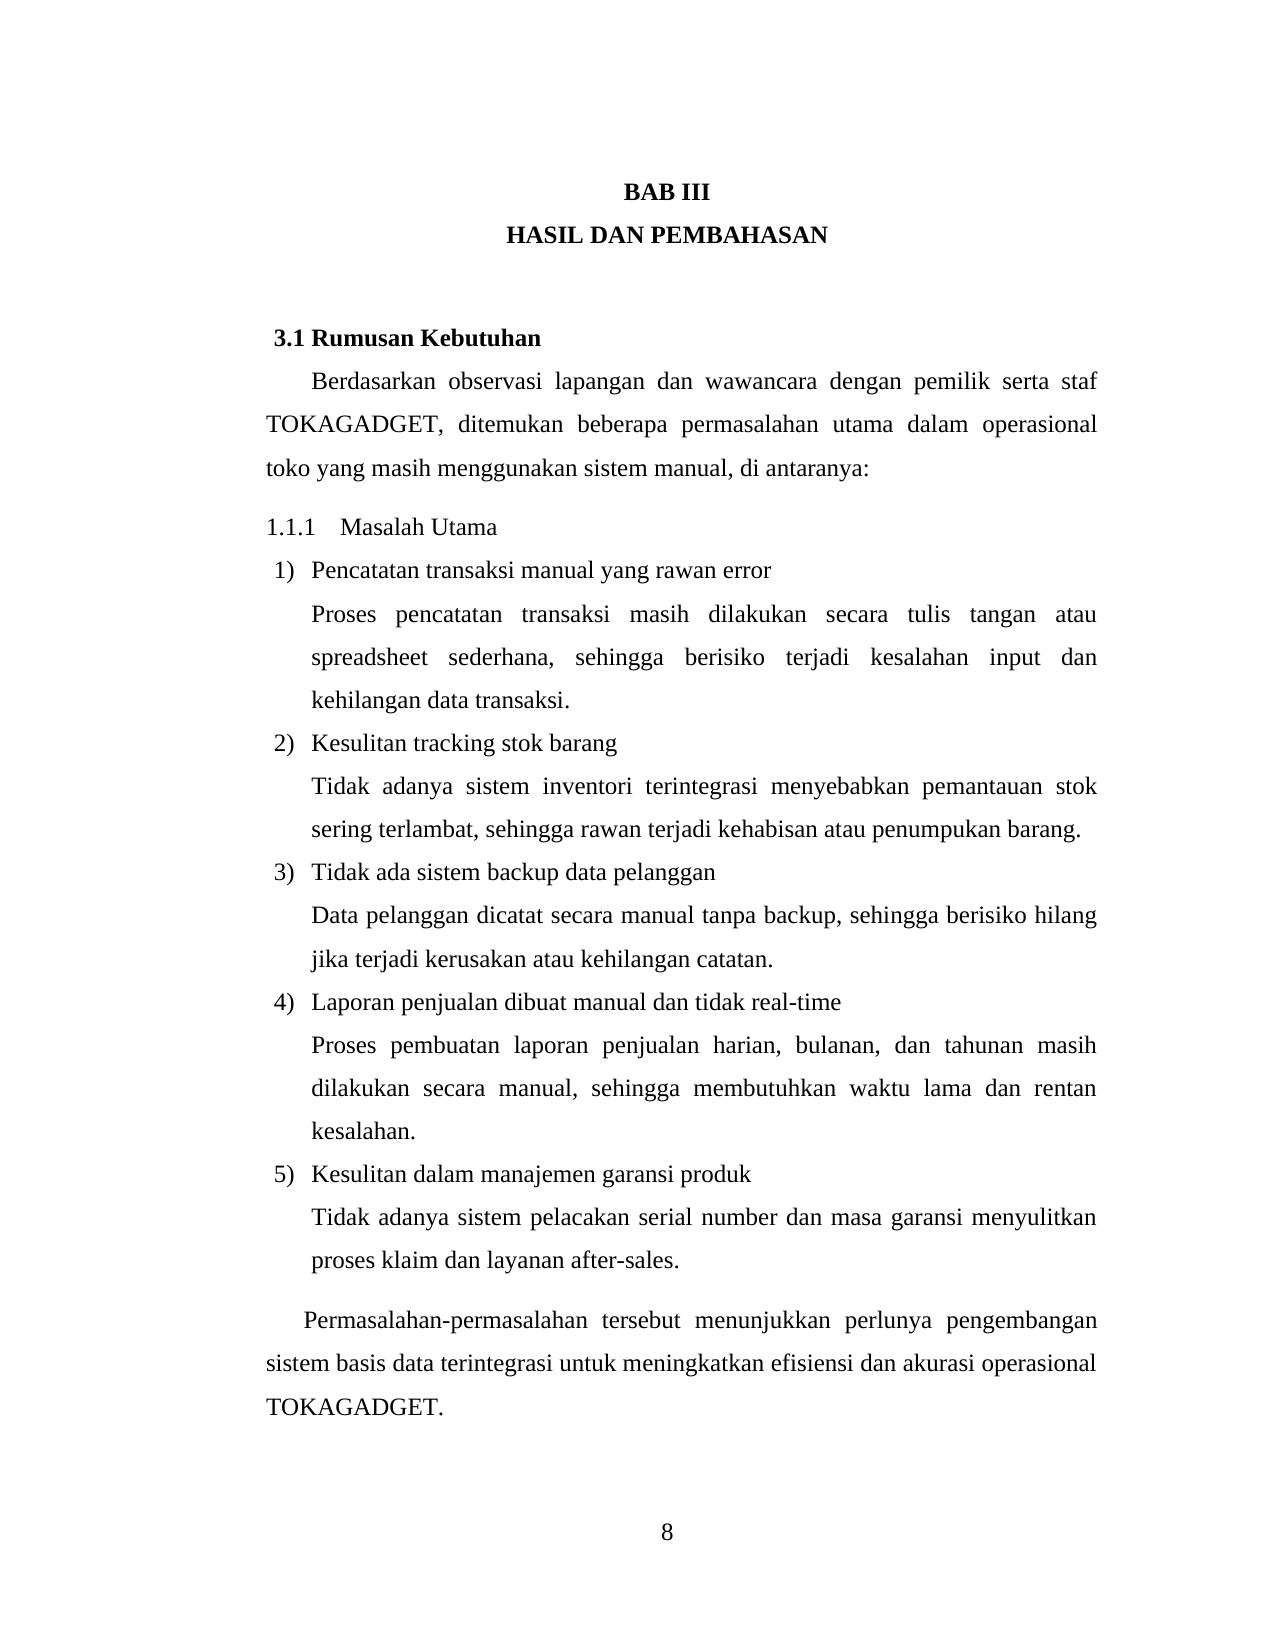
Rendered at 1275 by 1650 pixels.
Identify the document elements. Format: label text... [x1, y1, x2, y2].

list Kesulitan dalam manajemen garansi produk [274, 1159, 1098, 1188]
list Proses pencatatan transaksi masih dilakukan secara tulis tangan atau spreadsheet sederhana, sehingga berisiko terjadi kesalahan input dan kehilangan data transaksi. [311, 599, 1098, 714]
list Data pelanggan dicatat secara manual tanpa backup, sehingga berisiko hilang jika terjadi kerusakan atau kehilangan catatan. [311, 901, 1098, 972]
text Berdasarkan observasi lapangan dan wawancara dengan pemilik serta staf TOKAGADGET, ditemukan beberapa permasalahan utama dalam operasional toko yang masih menggunakan sistem manual, di antaranya: [266, 366, 1098, 481]
list Pencatatan transaksi manual yang rawan error [274, 556, 1098, 584]
list Tidak adanya sistem inventori terintegrasi menyebabkan pemantauan stok sering terlambat, sehingga rawan terjadi kehabisan atau penumpukan barang. [311, 771, 1098, 843]
list Laporan penjualan dibuat manual dan tidak real-time [274, 987, 1098, 1016]
subtitle Rumusan Kebutuhan [274, 323, 1098, 352]
list Masalah Utama [266, 512, 1098, 541]
list Kesulitan tracking stok barang [274, 728, 1098, 757]
subtitle BAB III HASIL DAN PEMBAHASAN [236, 177, 1098, 249]
text Permasalahan-permasalahan tersebut menunjukkan perlunya pengembangan sistem basis data terintegrasi untuk meningkatkan efisiensi dan akurasi operasional TOKAGADGET. [266, 1305, 1098, 1420]
list Tidak adanya sistem pelacakan serial number dan masa garansi menyulitkan proses klaim dan layanan after-sales. [311, 1202, 1098, 1274]
list Tidak ada sistem backup data pelanggan [274, 857, 1098, 886]
list Proses pembuatan laporan penjualan harian, bulanan, dan tahunan masih dilakukan secara manual, sehingga membutuhkan waktu lama dan rentan kesalahan. [311, 1030, 1098, 1145]
